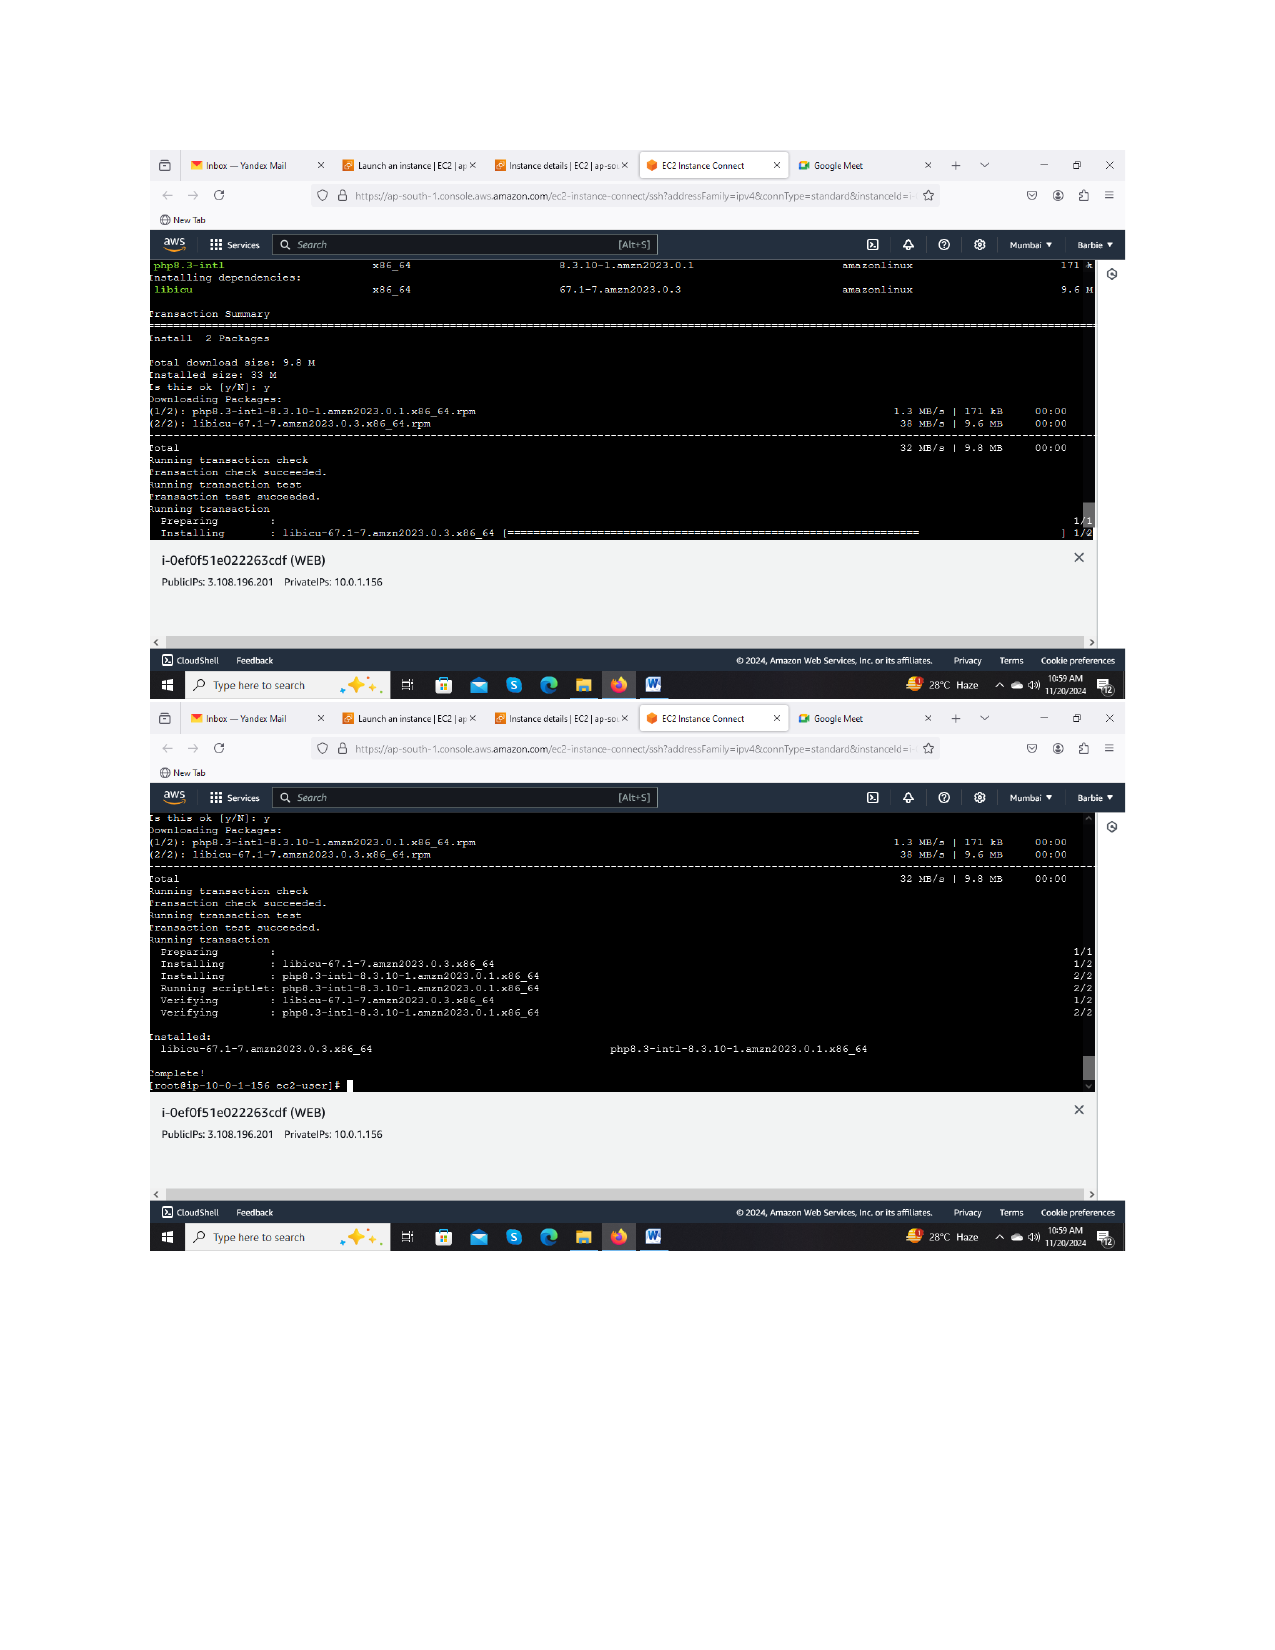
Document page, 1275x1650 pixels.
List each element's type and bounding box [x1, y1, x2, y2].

picture [150, 702, 1125, 1251]
picture [150, 150, 1125, 699]
